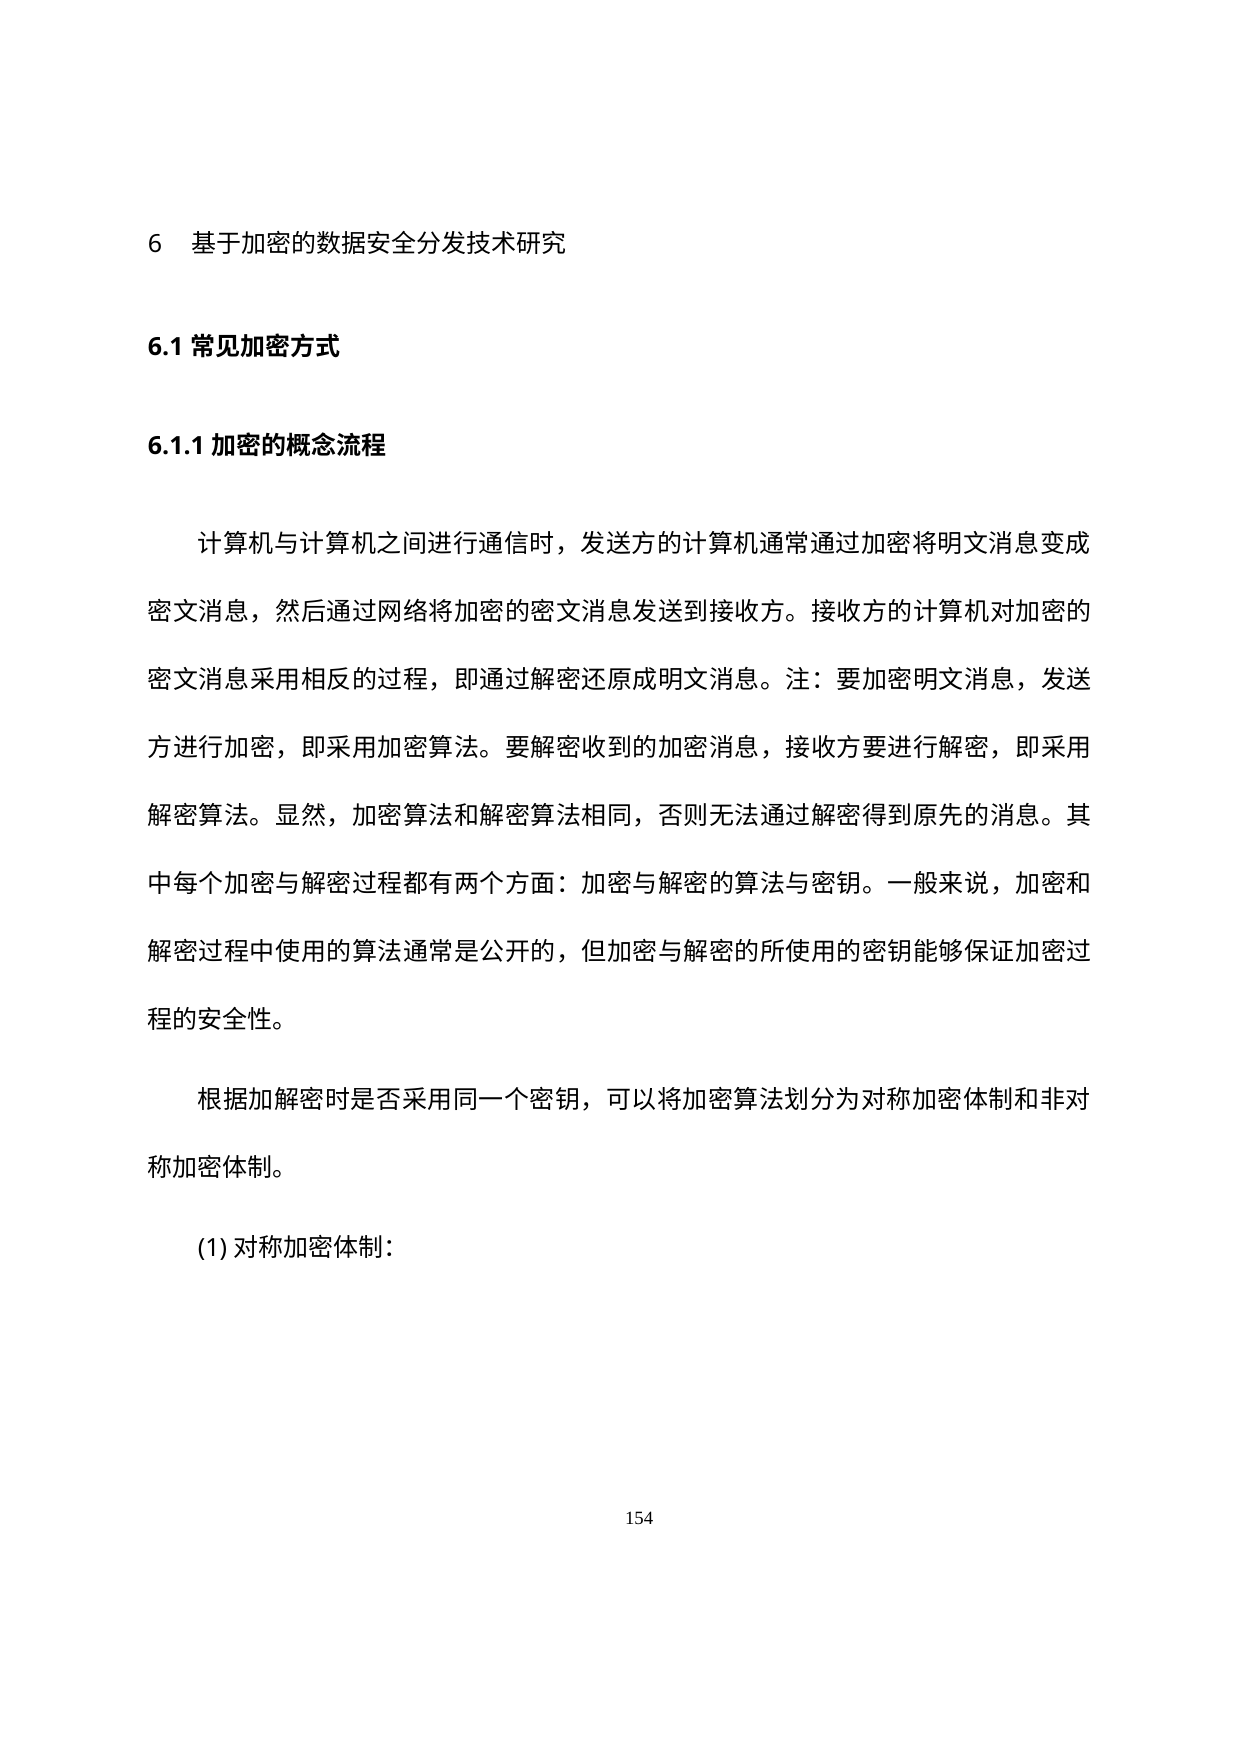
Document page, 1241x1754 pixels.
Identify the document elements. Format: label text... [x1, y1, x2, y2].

text 根据加解密时是否采用同一个密钥，可以将加密算法划分为对称加密体制和非对称加密体制。 [148, 1064, 1092, 1199]
text 基于加密的数据安全分发技术研究 [148, 208, 1092, 276]
text (1) 对称加密体制： [148, 1212, 1092, 1280]
text 计算机与计算机之间进行通信时，发送方的计算机通常通过加密将明文消息变成密文消息，然后通过网络将加密的密文消息发送到接收方。接收方的计算机对加密的密文消息采用相反的过程，即通过解密还原成明文消息。注：要加密明文消息，发送方进行加密，即采用加密算法。要解密收到的加密消息，接收方要进行解密，即采用解密算法。显然，加密算法和解密算法相同，否则无法通过解密得到原先的消息。其中每个加密与解密过程都有两个方面：加密与解密的算法与密钥。一般来说，加密和解密过程中使用的算法通常是公开的，但加密与解密的所使用的密钥能够保证加密过程的安全性。 [148, 508, 1092, 1051]
list 6.1 常见加密方式 [148, 311, 1092, 379]
text 6.1.1 加密的概念流程 [148, 409, 1092, 477]
